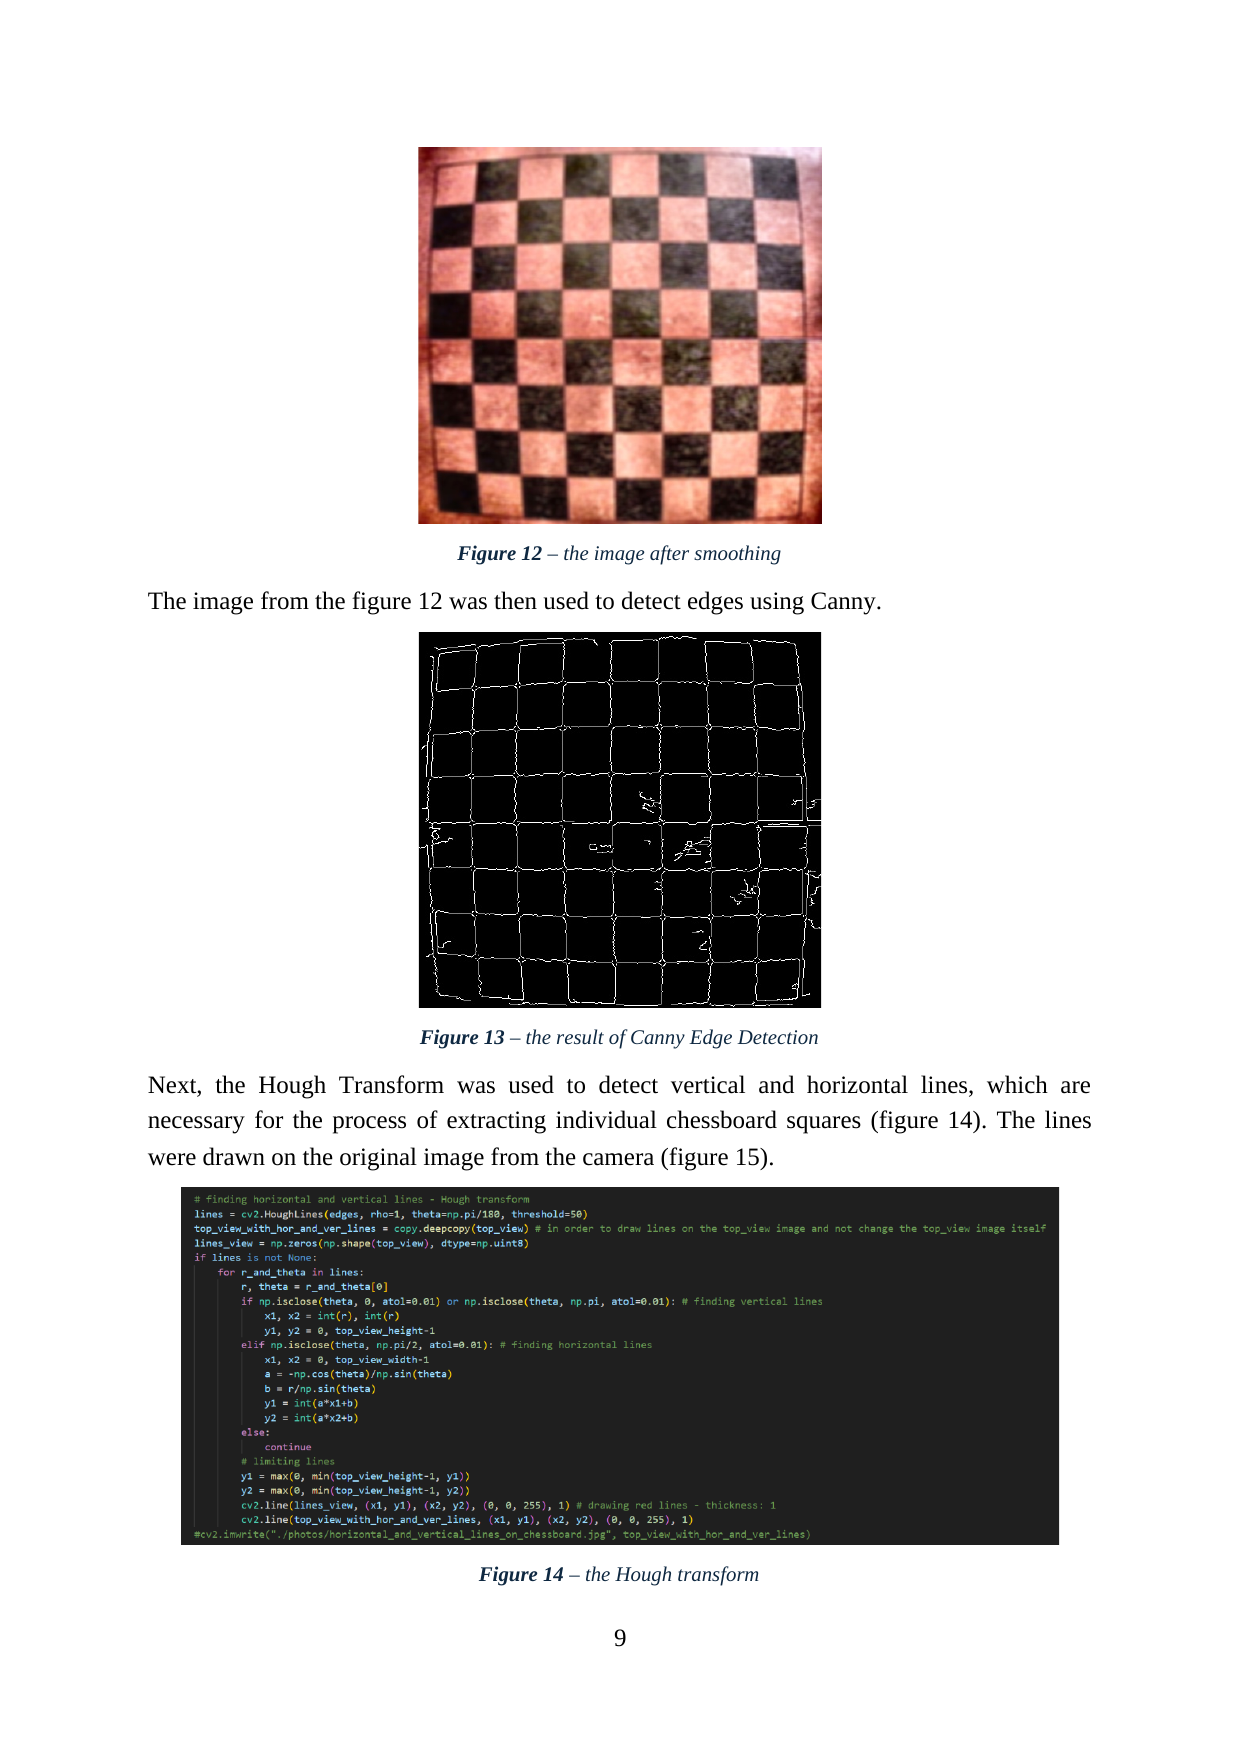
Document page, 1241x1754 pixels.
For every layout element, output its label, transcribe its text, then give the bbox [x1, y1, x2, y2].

text The image from the figure 12 was then used to detect edges using Canny. [148, 586, 1093, 615]
picture [418, 632, 822, 1008]
picture [181, 1187, 1060, 1545]
text Next, the Hough Transform was used to detect vertical and horizontal lines, which are necessary for the process of extracting individual chessboard squares (figure 14). The lines were drawn on the original image from the camera (figure 15). [148, 1070, 1093, 1170]
text Figure 13 – the result of Canny Edge Detection [148, 1025, 1093, 1049]
picture [418, 147, 822, 524]
text Figure 12 – the image after smoothing [148, 541, 1093, 565]
text Figure 14 – the Hough transform [148, 1562, 1093, 1586]
